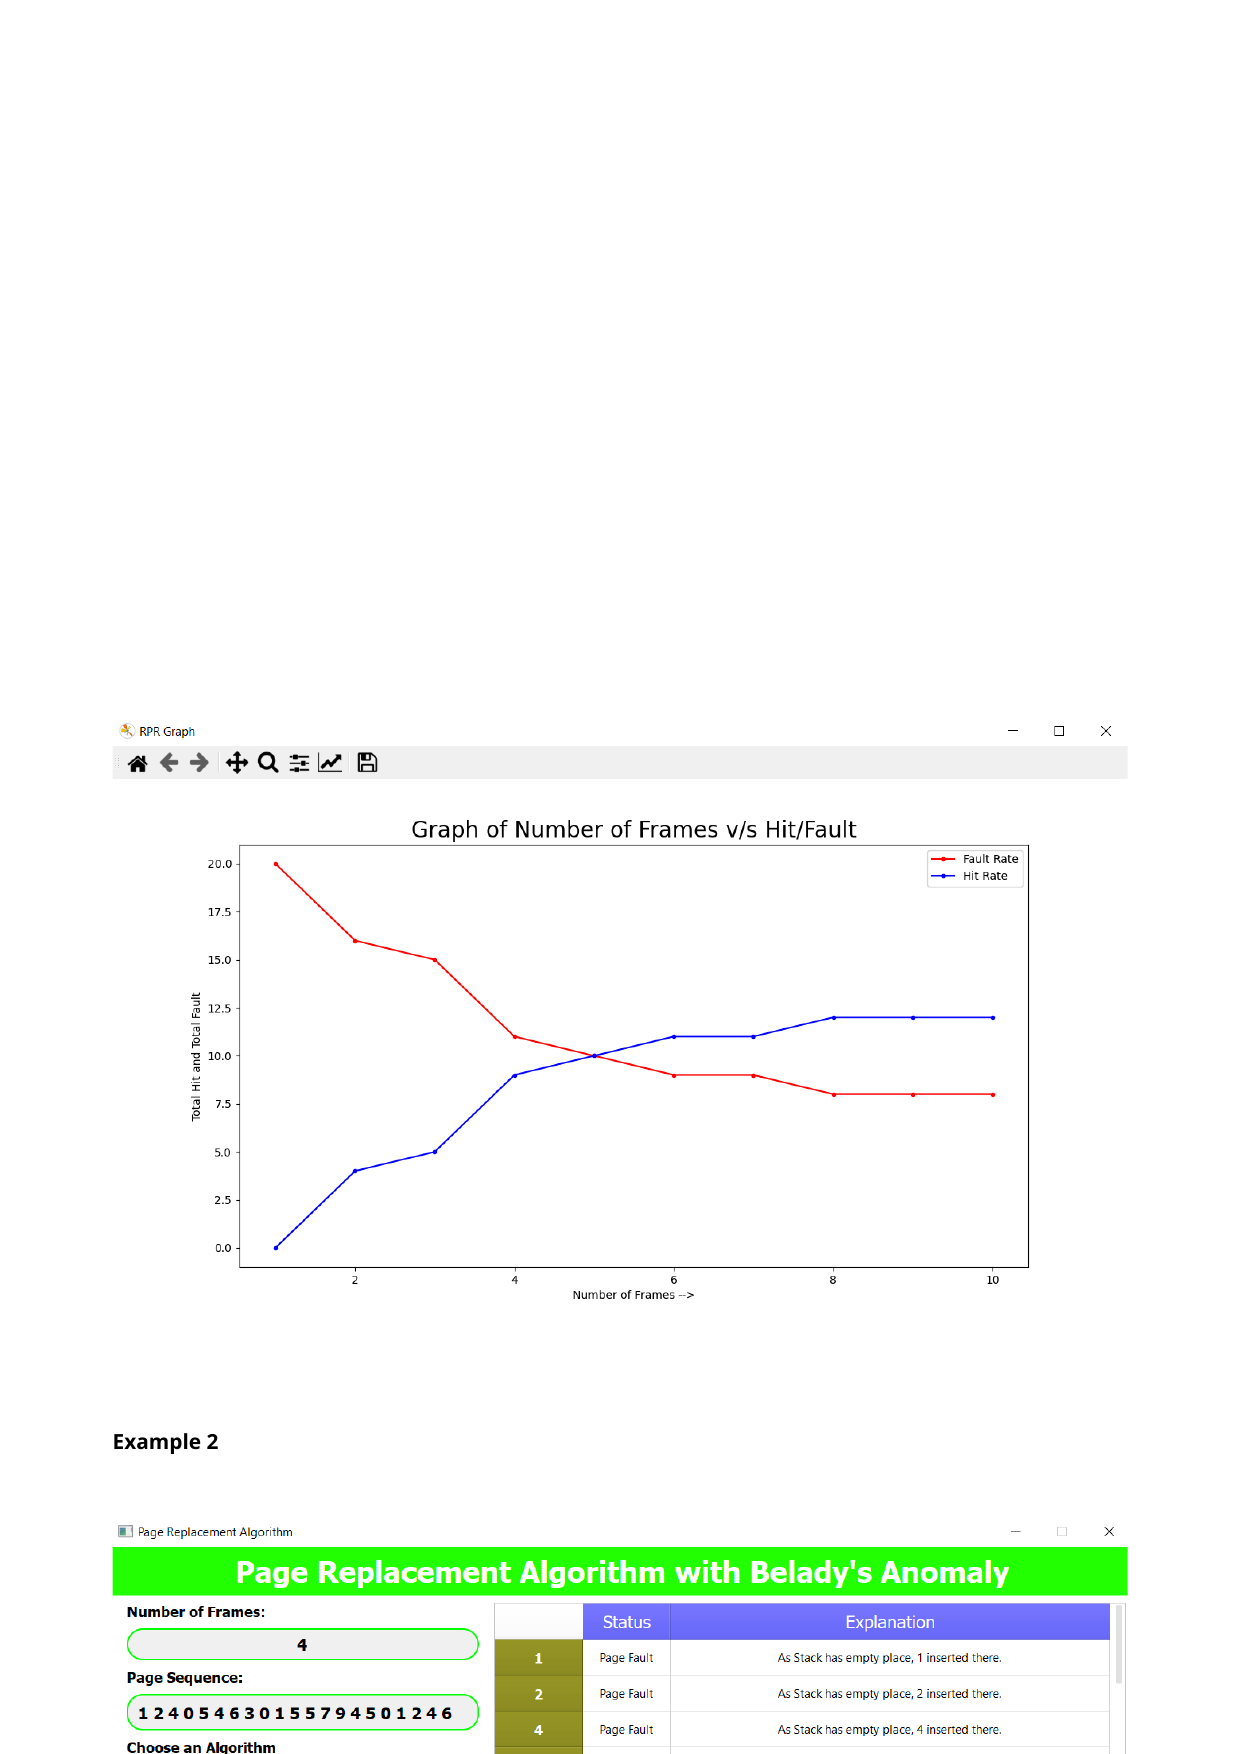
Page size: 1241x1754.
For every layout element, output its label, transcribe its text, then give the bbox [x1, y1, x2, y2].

picture [112, 1520, 1128, 1754]
text Example 2 [112, 1427, 1128, 1455]
picture [112, 717, 1128, 1327]
